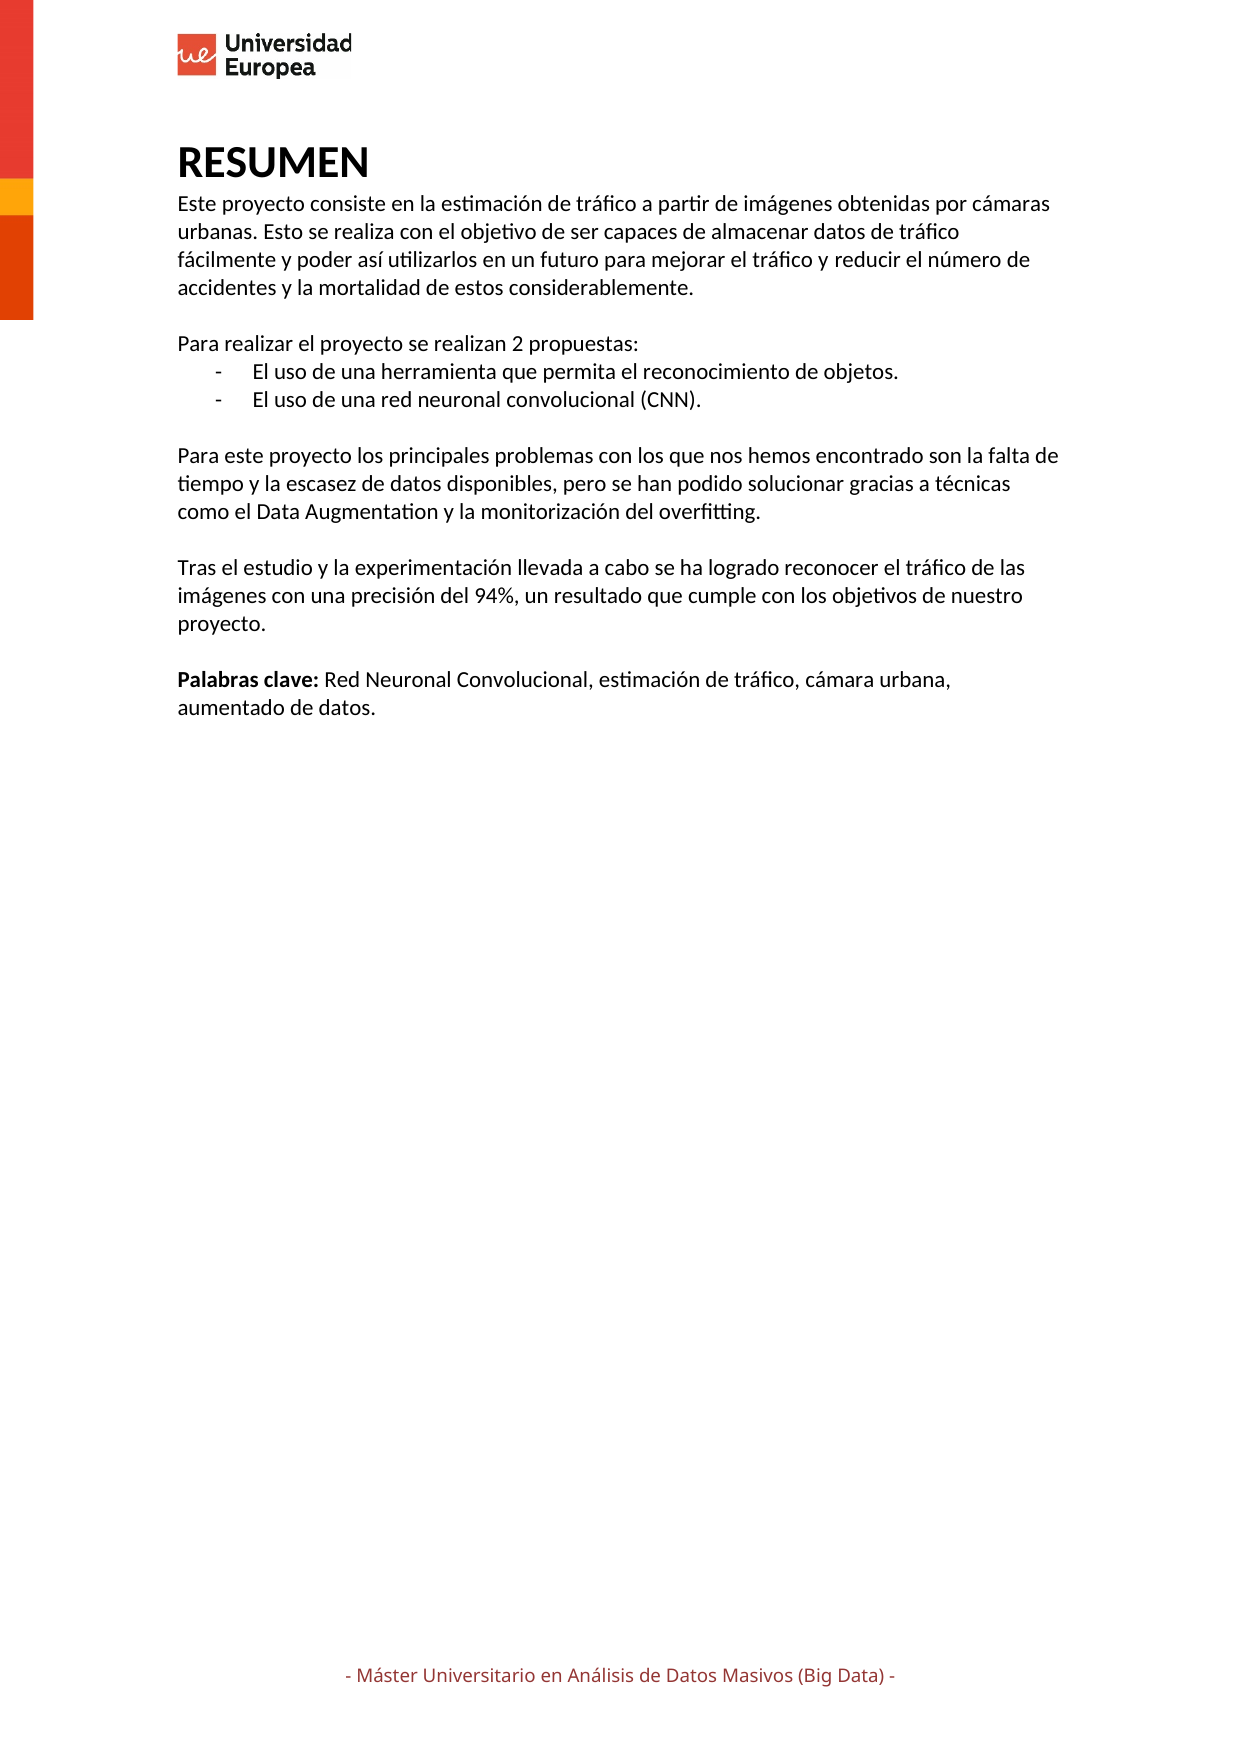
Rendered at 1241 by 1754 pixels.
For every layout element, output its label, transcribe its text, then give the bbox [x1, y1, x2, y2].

subtitle RESUMEN [177, 133, 1063, 189]
text Para realizar el proyecto se realizan 2 propuestas: [177, 329, 1063, 357]
text Para este proyecto los principales problemas con los que nos hemos encontrado son la falta de tiempo y la escasez de datos disponibles, pero se han podido solucionar gracias a técnicas como el Data Augmentation y la monitorización del overfitting. [177, 441, 1063, 525]
text Palabras clave: Red Neuronal Convolucional, estimación de tráfico, cámara urbana, aumentado de datos. [177, 665, 1063, 721]
picture [0, 0, 34, 320]
list El uso de una red neuronal convolucional (CNN). [215, 385, 1063, 413]
text Este proyecto consiste en la estimación de tráfico a partir de imágenes obtenidas por cámaras urbanas. Esto se realiza con el objetivo de ser capaces de almacenar datos de tráfico fácilmente y poder así utilizarlos en un futuro para mejorar el tráfico y reducir el número de accidentes y la mortalidad de estos considerablemente. [177, 189, 1063, 301]
text Tras el estudio y la experimentación llevada a cabo se ha logrado reconocer el tráfico de las imágenes con una precisión del 94%, un resultado que cumple con los objetivos de nuestro proyecto. [177, 553, 1063, 637]
list El uso de una herramienta que permita el reconocimiento de objetos. [215, 357, 1063, 385]
picture [177, 33, 352, 79]
